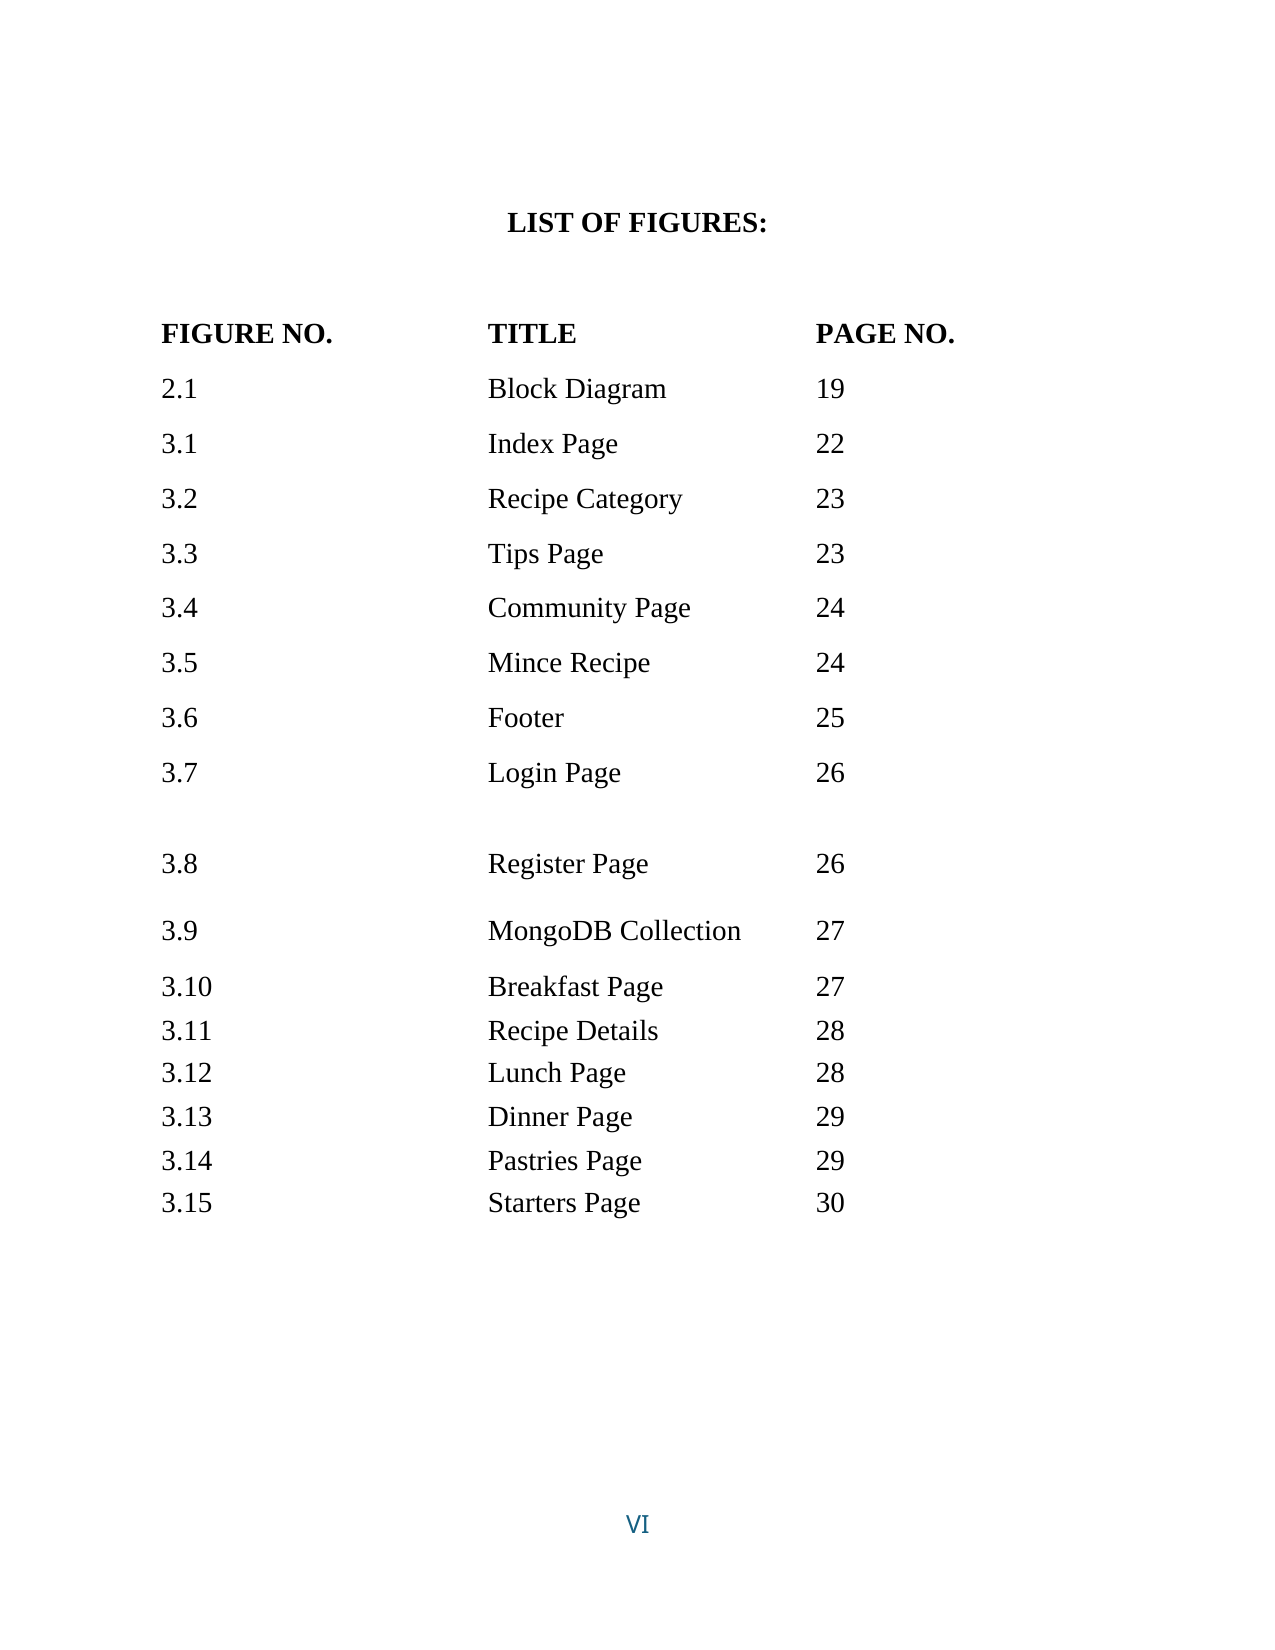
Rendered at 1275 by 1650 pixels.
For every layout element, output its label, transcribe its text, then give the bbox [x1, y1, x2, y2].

table_cell 29 [804, 1099, 1129, 1143]
table_cell Lunch Page [476, 1055, 804, 1099]
table_cell 24 [804, 591, 1129, 645]
table_cell Dinner Page [476, 1099, 804, 1143]
table_cell 26 [804, 846, 1129, 913]
table_cell Mince Recipe [476, 645, 804, 700]
table_cell 3.1 [150, 426, 476, 481]
table_cell Block Diagram [476, 371, 804, 426]
table_cell 19 [804, 371, 1129, 426]
table_cell 3.9 [150, 913, 476, 969]
table_cell 28 [804, 1014, 1129, 1055]
table_cell 2.1 [150, 371, 476, 426]
table_header PAGE NO. [804, 317, 1129, 371]
table_cell 27 [804, 970, 1129, 1013]
table_cell 3.14 [150, 1144, 476, 1186]
table_cell Recipe Details [476, 1014, 804, 1055]
table_cell 3.8 [150, 846, 476, 913]
table_cell 22 [804, 426, 1129, 481]
table_cell 27 [804, 913, 1129, 969]
table_cell 24 [804, 645, 1129, 700]
table_cell 29 [804, 1144, 1129, 1186]
table_cell 3.11 [150, 1014, 476, 1055]
table_cell 3.3 [150, 536, 476, 591]
table_cell 3.12 [150, 1055, 476, 1099]
table_cell Tips Page [476, 536, 804, 591]
table_cell Pastries Page [476, 1144, 804, 1186]
table_cell MongoDB Collection [476, 913, 804, 969]
table_cell 23 [804, 536, 1129, 591]
table_cell Index Page [476, 426, 804, 481]
table_cell Login Page [476, 755, 804, 846]
table_cell Footer [476, 700, 804, 755]
table_cell 3.13 [150, 1099, 476, 1143]
table_cell Breakfast Page [476, 970, 804, 1013]
table_header FIGURE NO. [150, 317, 476, 371]
table_cell 28 [804, 1055, 1129, 1099]
table_cell Recipe Category [476, 481, 804, 536]
table_header TITLE [476, 317, 804, 371]
table_cell 3.4 [150, 591, 476, 645]
text LIST OF FIGURES: [150, 206, 1125, 239]
table_cell 3.10 [150, 970, 476, 1013]
table_cell 3.7 [150, 755, 476, 846]
table_cell 23 [804, 481, 1129, 536]
table_cell 30 [804, 1186, 1129, 1230]
table_cell 25 [804, 700, 1129, 755]
table_cell 3.15 [150, 1186, 476, 1230]
table_cell Community Page [476, 591, 804, 645]
table_cell 26 [804, 755, 1129, 846]
table_cell 3.6 [150, 700, 476, 755]
table_cell Starters Page [476, 1186, 804, 1230]
table_cell 3.2 [150, 481, 476, 536]
table_cell 3.5 [150, 645, 476, 700]
table_cell Register Page [476, 846, 804, 913]
